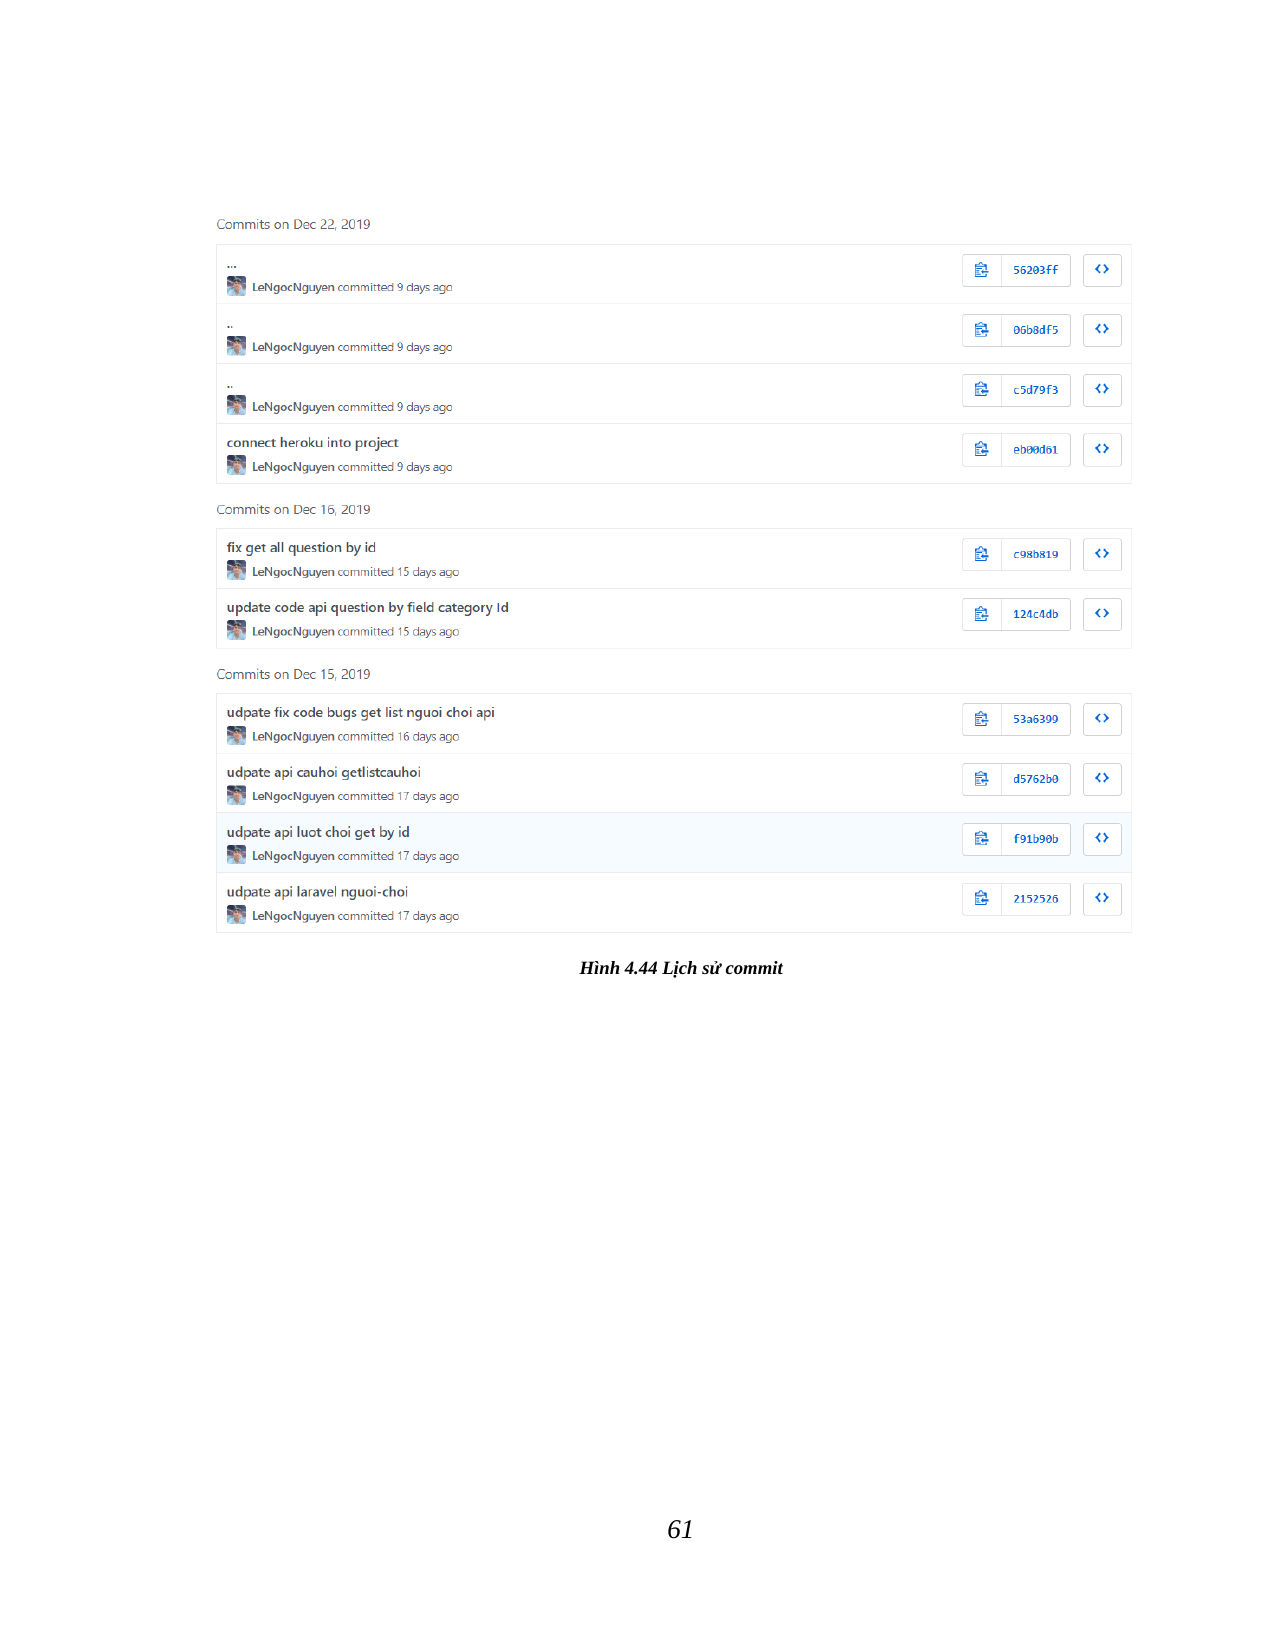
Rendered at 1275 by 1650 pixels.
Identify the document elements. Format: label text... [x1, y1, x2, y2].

picture [206, 206, 1157, 942]
